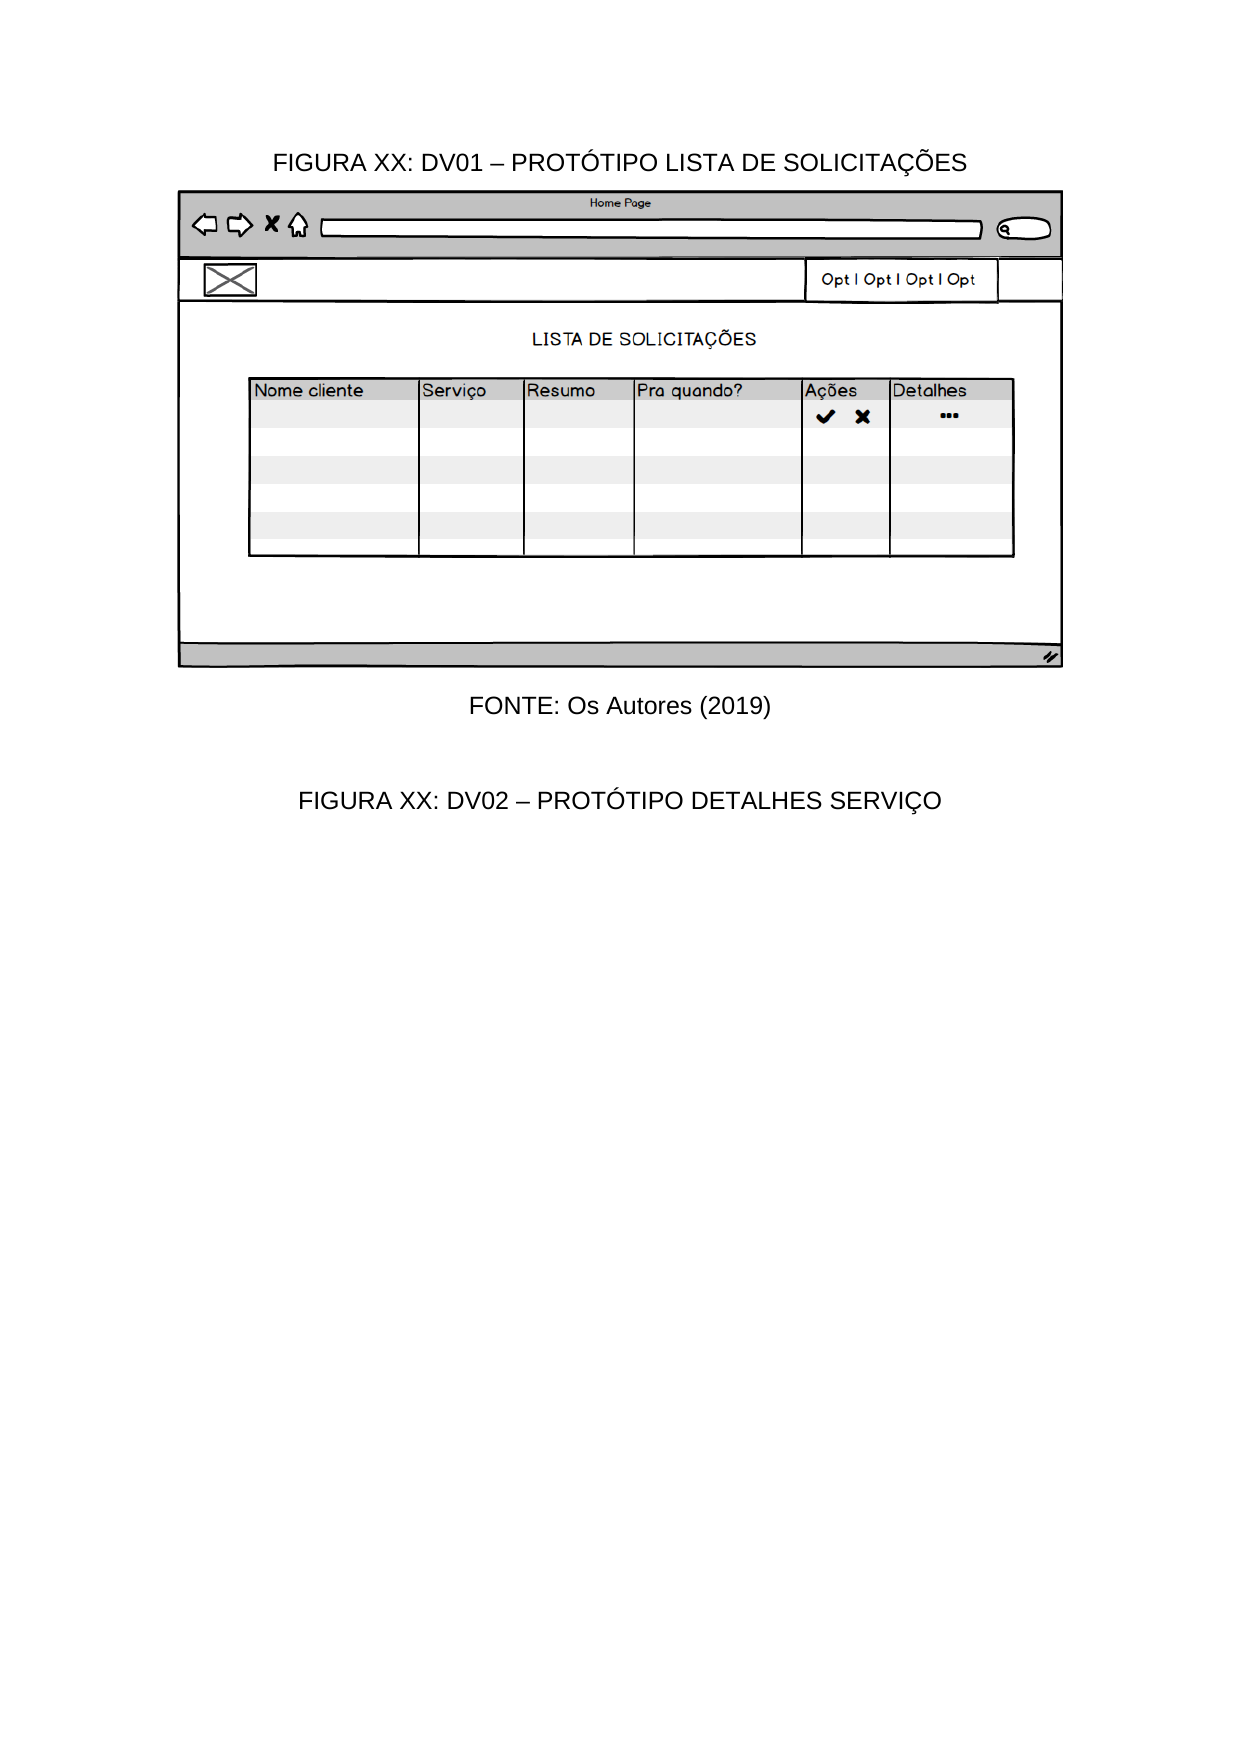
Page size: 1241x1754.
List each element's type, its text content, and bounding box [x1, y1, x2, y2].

text FIGURA XX: DV02 – PROTÓTIPO DETALHES SERVIÇO [177, 786, 1063, 815]
text FONTE: Os Autores (2019) [177, 668, 1063, 720]
text FIGURA XX: DV01 – PROTÓTIPO LISTA DE SOLICITAÇÕES [177, 148, 1063, 176]
picture [177, 190, 1063, 668]
